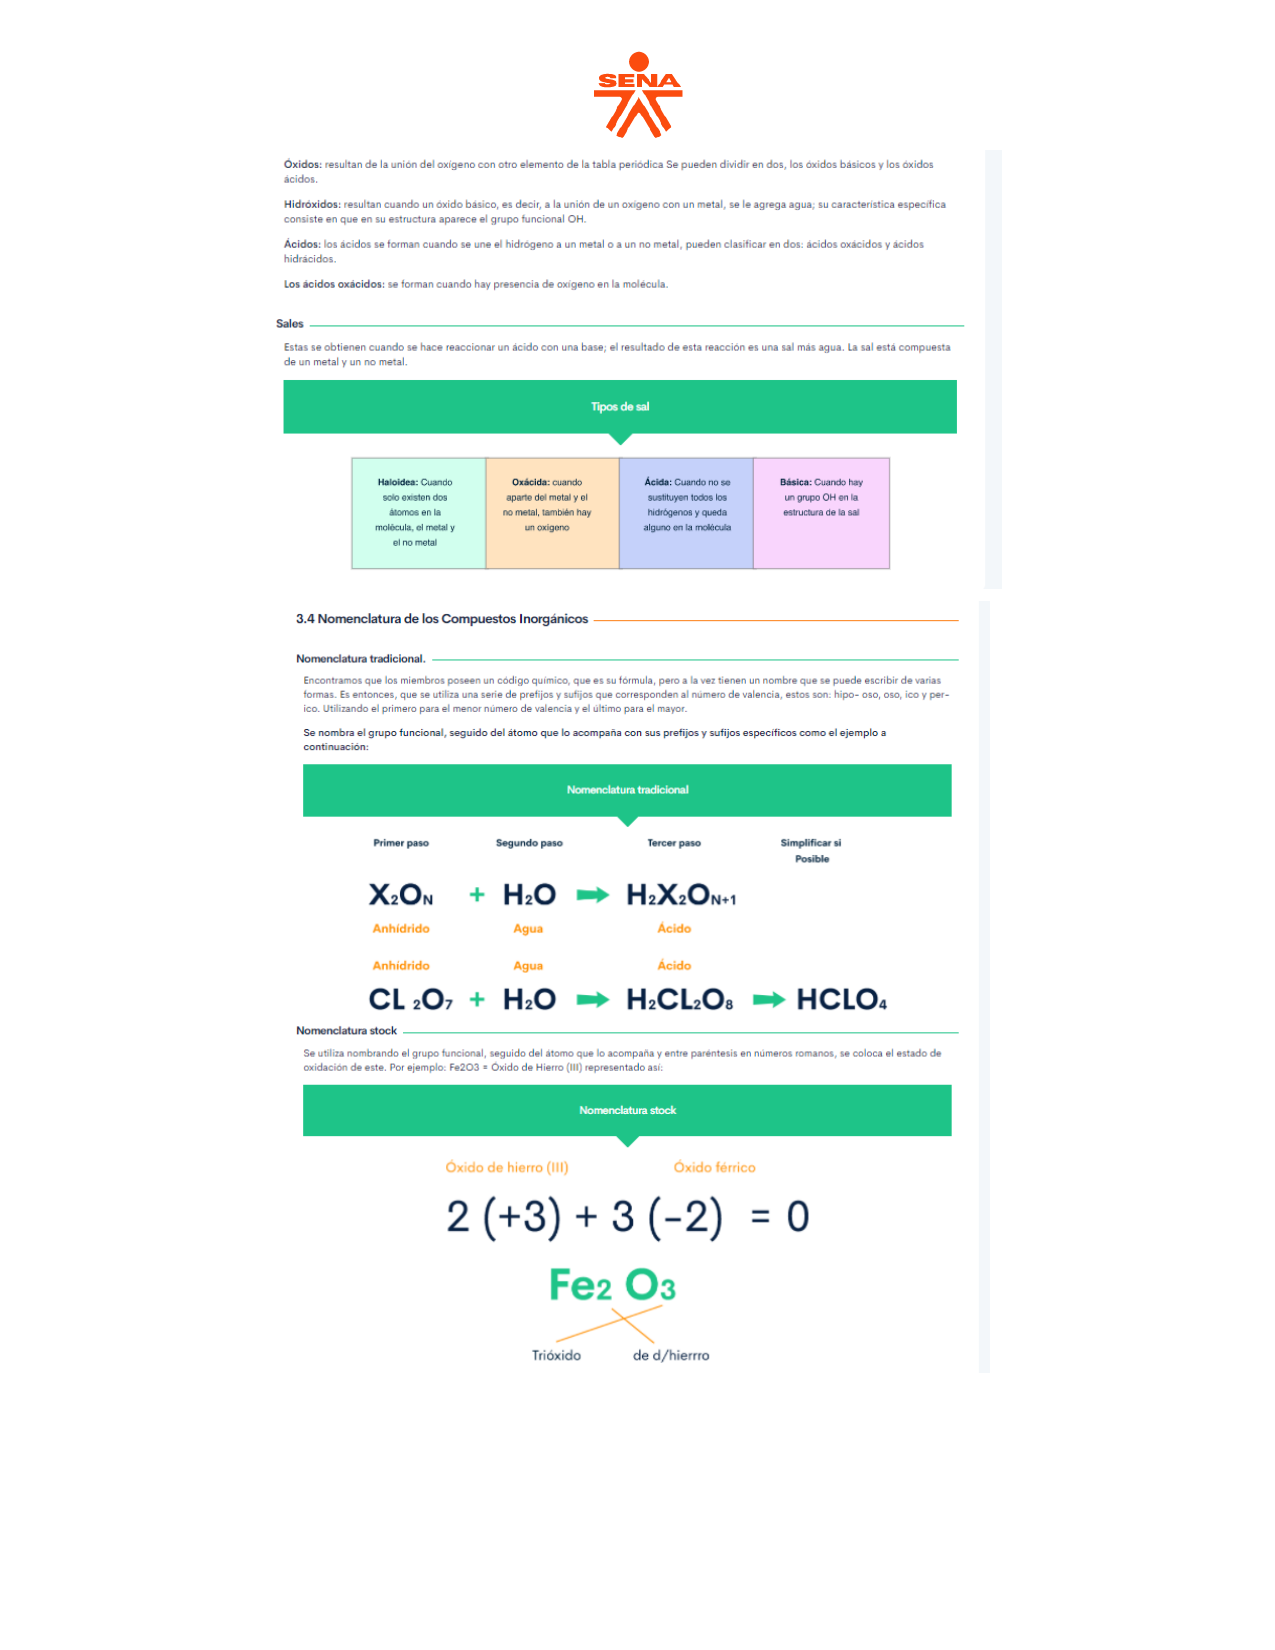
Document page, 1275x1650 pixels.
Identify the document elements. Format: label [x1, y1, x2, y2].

picture [283, 601, 990, 1373]
picture [594, 51, 683, 138]
picture [271, 150, 1002, 589]
